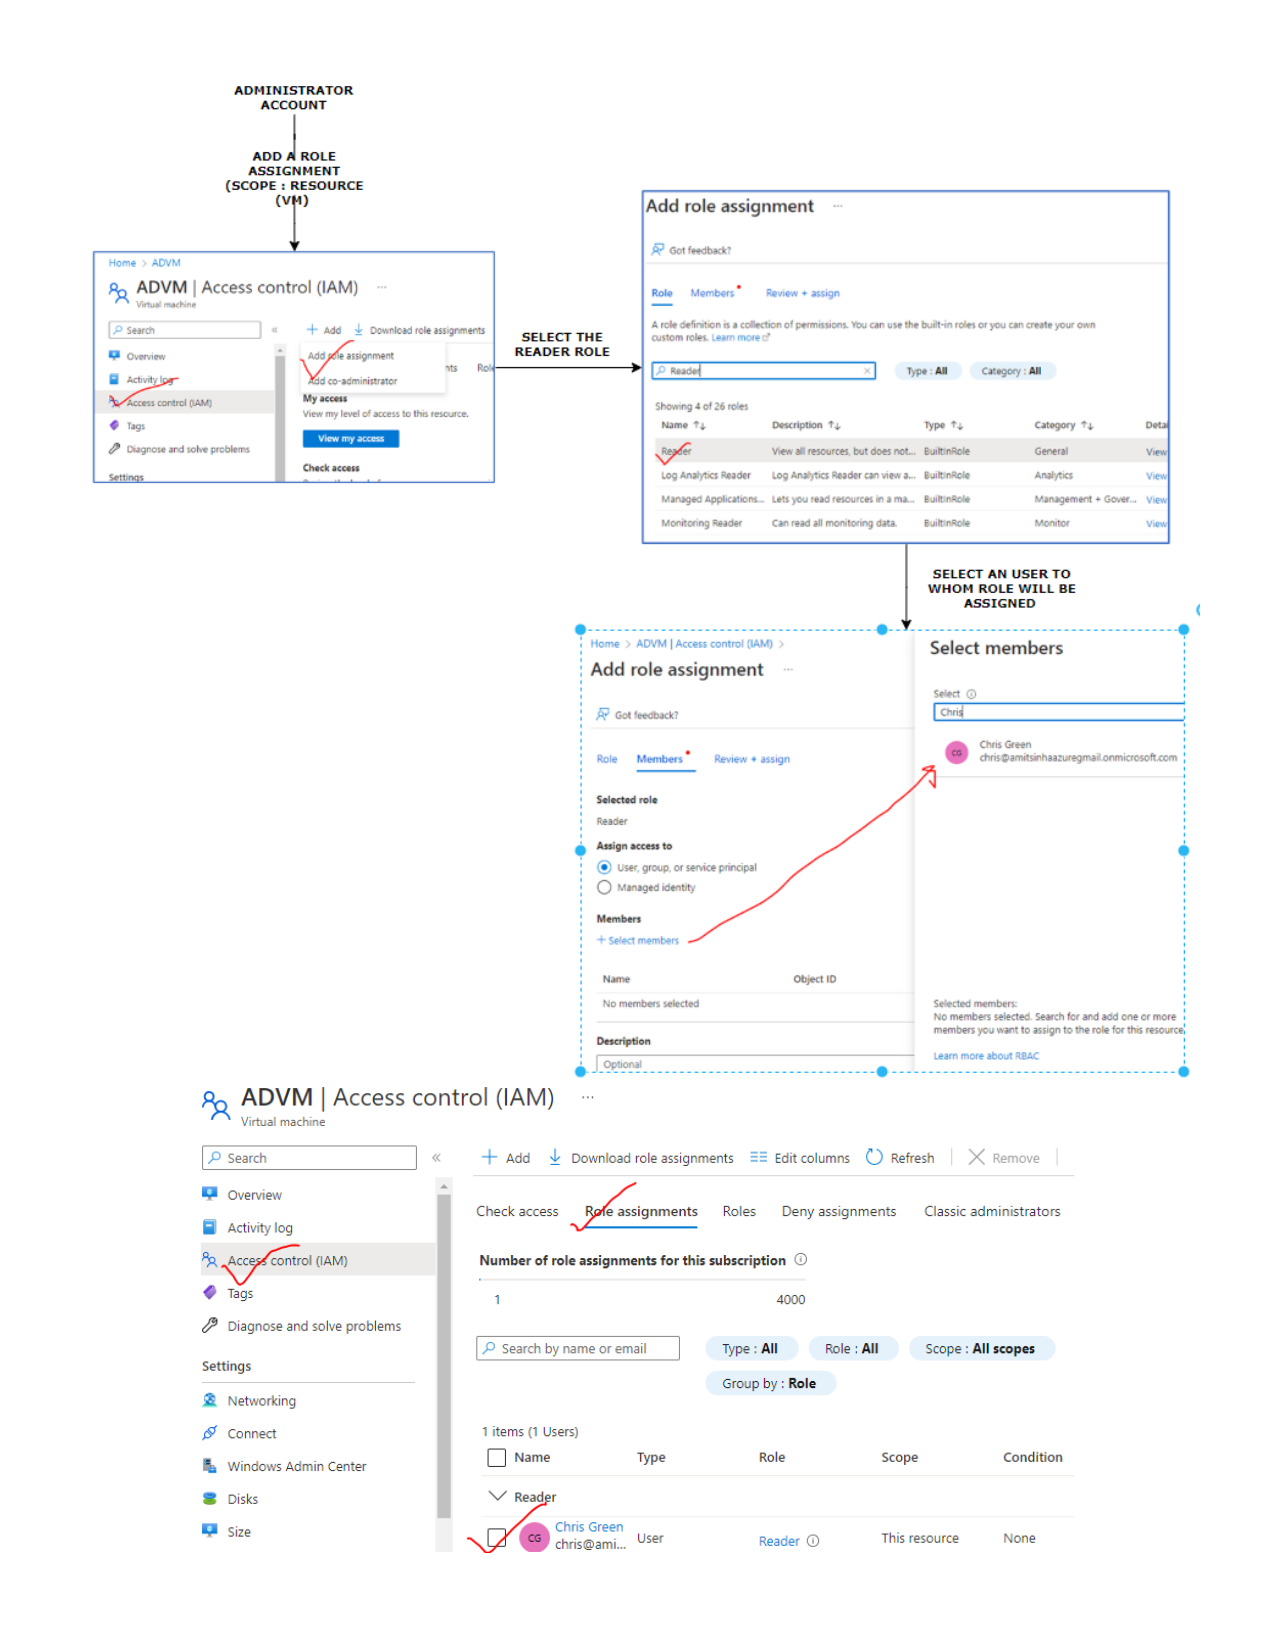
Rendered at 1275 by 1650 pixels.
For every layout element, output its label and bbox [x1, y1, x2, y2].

picture [75, 75, 1200, 1553]
